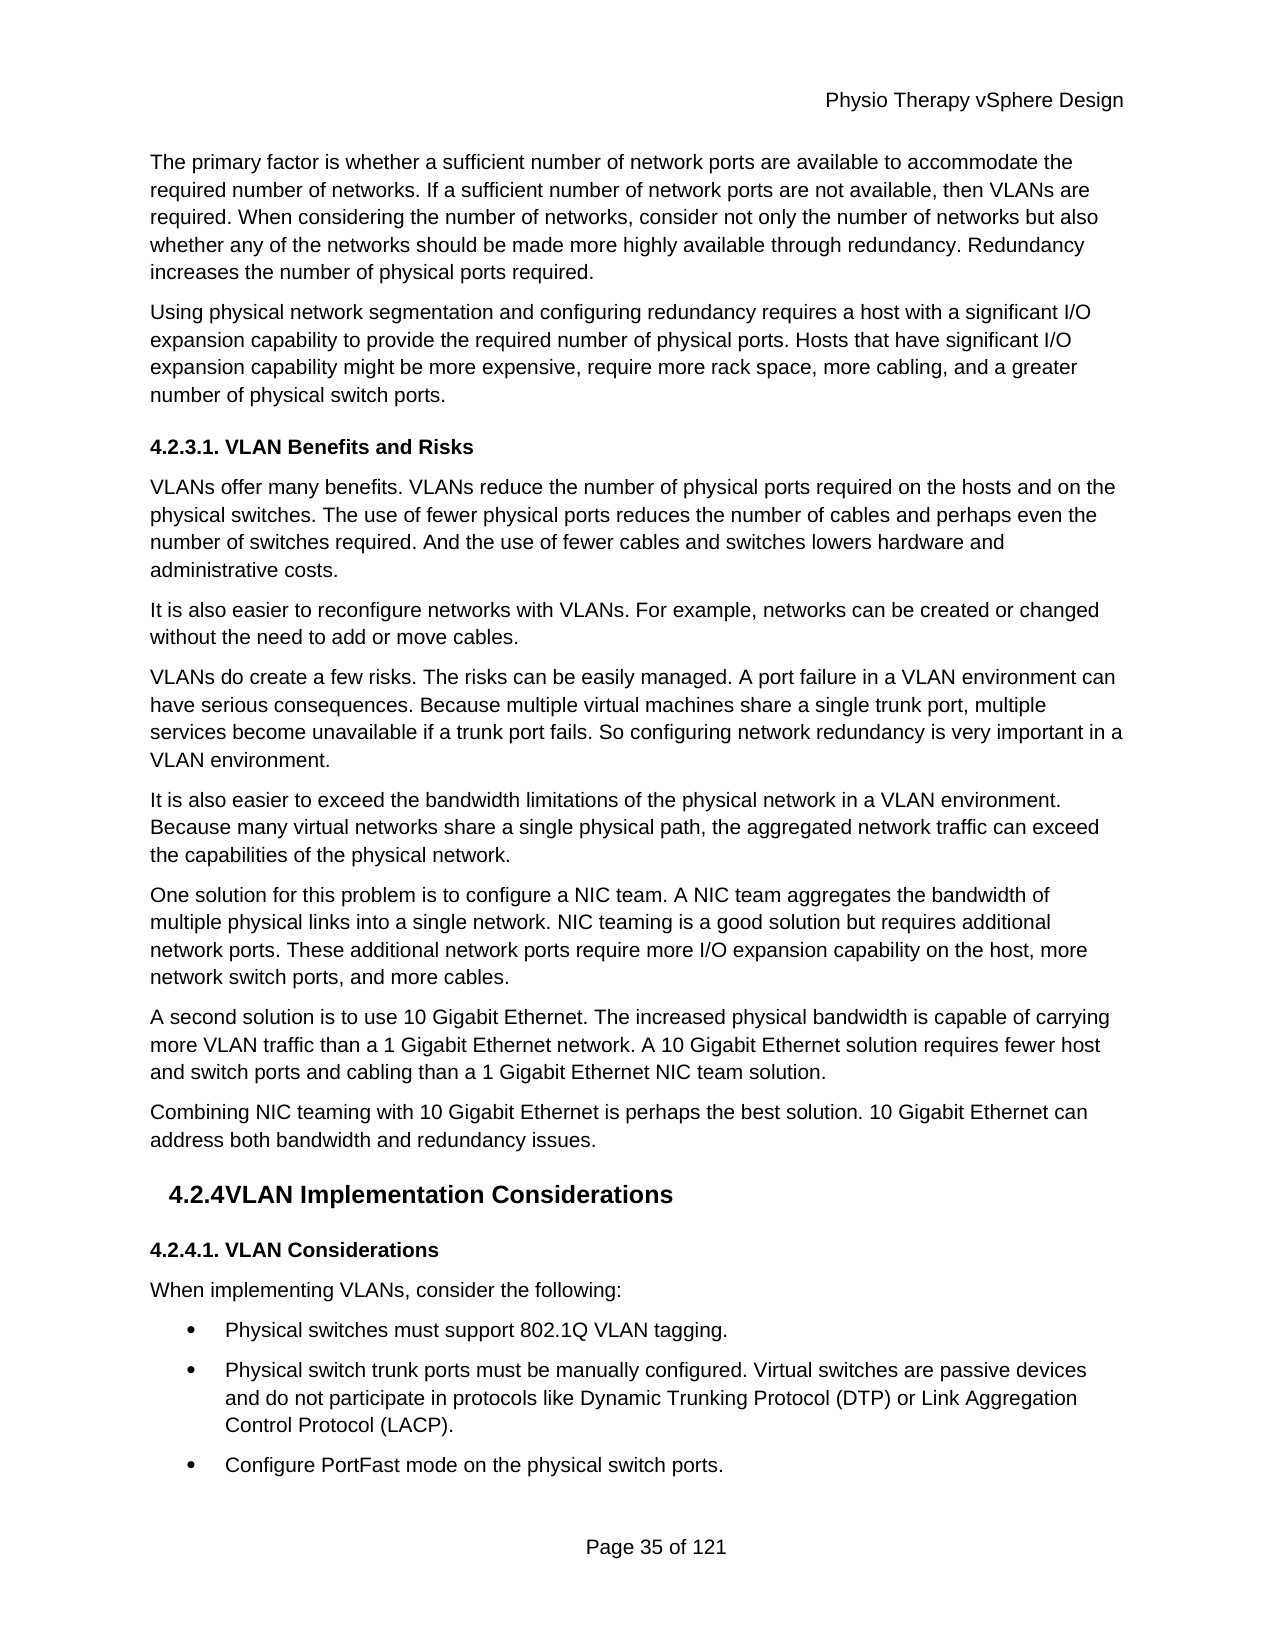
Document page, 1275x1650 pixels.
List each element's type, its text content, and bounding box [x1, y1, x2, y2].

text The primary factor is whether a sufficient number of network ports are available to accommodate the required number of networks. If a sufficient number of network ports are not available, then VLANs are required. When considering the number of networks, consider not only the number of networks but also whether any of the networks should be made more highly available through redundancy. Redundancy increases the number of physical ports required. [150, 150, 1125, 284]
text It is also easier to reconfigure networks with VLANs. For example, networks can be created or changed without the need to add or move cables. [150, 597, 1125, 649]
text When implementing VLANs, consider the following: [150, 1278, 1125, 1302]
text Combining NIC teaming with 10 Gigabit Ethernet is perhaps the best solution. 10 Gigabit Ethernet can address both bandwidth and redundancy issues. [150, 1100, 1125, 1151]
text It is also easier to exceed the bandwidth limitations of the physical network in a VLAN environment. Because many virtual networks share a single physical path, the aggregated network traffic can exceed the capabilities of the physical network. [150, 787, 1125, 866]
text VLANs offer many benefits. VLANs reduce the number of physical ports required on the hosts and on the physical switches. The use of fewer physical ports reduces the number of cables and perhaps even the number of switches required. And the use of fewer cables and switches lowers hardware and administrative costs. [150, 475, 1125, 581]
text Using physical network segmentation and configuring redundancy requires a host with a significant I/O expansion capability to provide the required number of physical ports. Hosts that have significant I/O expansion capability might be more expensive, require more rack space, more cabling, and a greater number of physical switch ports. [150, 300, 1125, 406]
subtitle VLAN Benefits and Risks [150, 435, 1125, 459]
list Physical switches must support 802.1Q VLAN tagging. [187, 1318, 1125, 1342]
subtitle VLAN Considerations [150, 1238, 1125, 1262]
list Configure PortFast mode on the physical switch ports. [187, 1453, 1125, 1477]
subtitle VLAN Implementation Considerations [169, 1180, 1125, 1209]
text One solution for this problem is to configure a NIC team. A NIC team aggregates the bandwidth of multiple physical links into a single network. NIC teaming is a good solution but requires additional network ports. These additional network ports require more I/O expansion capability on the host, more network switch ports, and more cables. [150, 882, 1125, 989]
text VLANs do create a few risks. The risks can be easily managed. A port failure in a VLAN environment can have serious consequences. Because multiple virtual machines share a single trunk port, multiple services become unavailable if a trunk port fails. So configuring network redundancy is very important in a VLAN environment. [150, 665, 1125, 771]
list Physical switch trunk ports must be manually configured. Virtual switches are passive devices and do not participate in protocols like Dynamic Trunking Protocol (DTP) or Link Aggregation Control Protocol (LACP). [187, 1358, 1125, 1437]
text A second solution is to use 10 Gigabit Ethernet. The increased physical bandwidth is capable of carrying more VLAN traffic than a 1 Gigabit Ethernet network. A 10 Gigabit Ethernet solution requires fewer host and switch ports and cabling than a 1 Gigabit Ethernet NIC team solution. [150, 1005, 1125, 1084]
